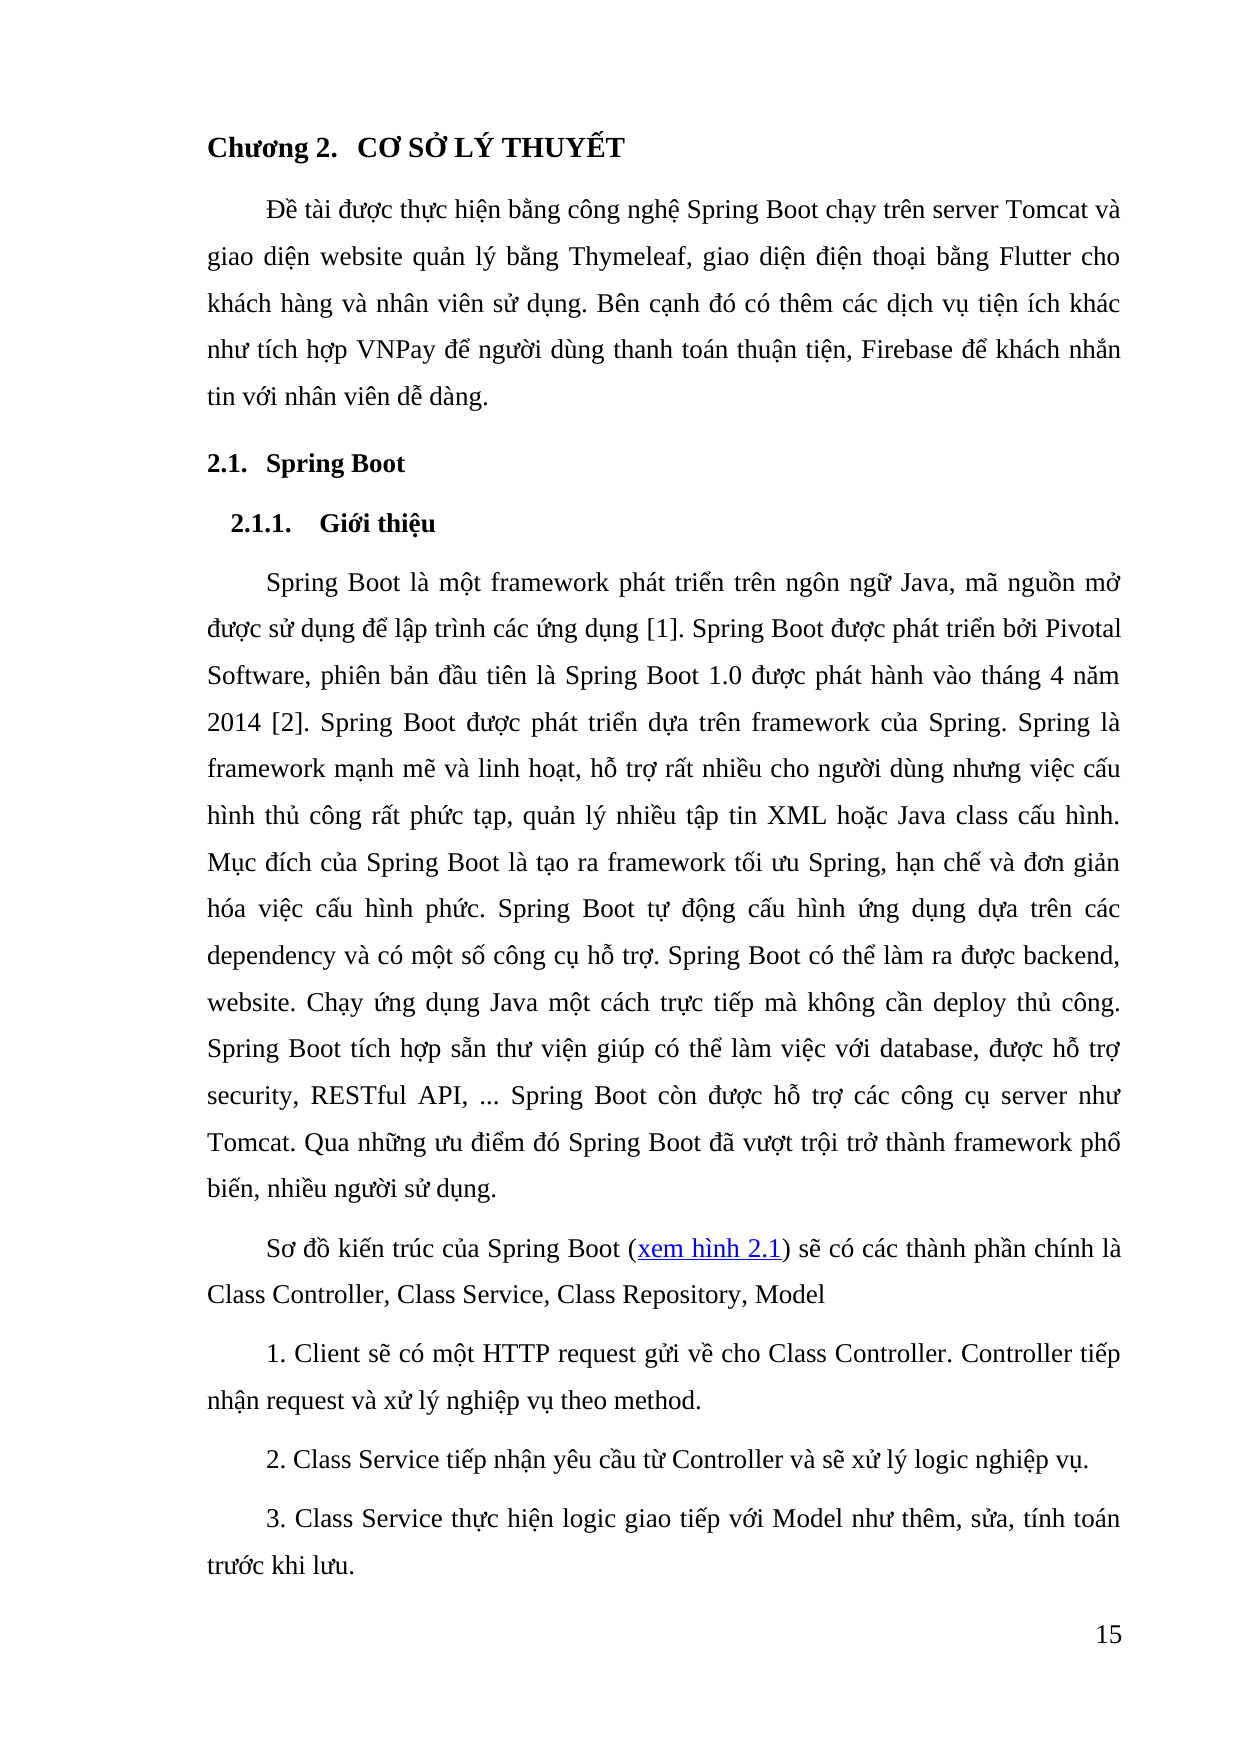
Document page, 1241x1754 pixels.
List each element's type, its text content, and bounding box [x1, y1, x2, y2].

text 2. Class Service tiếp nhận yêu cầu từ Controller và sẽ xử lý logic nghiệp vụ. [207, 1443, 1122, 1474]
text 3. Class Service thực hiện logic giao tiếp với Model như thêm, sửa, tính toán trước khi lưu. [207, 1503, 1122, 1580]
subtitle Giới thiệu [230, 507, 1122, 538]
text Sơ đồ kiến trúc của Spring Boot (xem hình 2.1) sẽ có các thành phần chính là Class Controller, Class Service, Class Repository, Model [207, 1232, 1122, 1309]
subtitle Spring Boot [207, 448, 1122, 479]
subtitle CƠ SỞ LÝ THUYẾT [207, 131, 1122, 164]
text Spring Boot là một framework phát triển trên ngôn ngữ Java, mã nguồn mở được sử dụng để lập trình các ứng dụng . Spring Boot được phát triển bởi Pivotal Software, phiên bản đầu tiên là Spring Boot 1.0 được phát hành vào tháng 4 năm 2014. Spring Boot được phát triển dựa trên framework của Spring. Spring là framework mạnh mẽ và linh hoạt, hỗ trợ rất nhiều cho người dùng nhưng việc cấu hình thủ công rất phức tạp, quản lý nhiều tập tin XML hoặc Java class cấu hình. Mục đích của Spring Boot là tạo ra framework tối ưu Spring, hạn chế và đơn giản hóa việc cấu hình phức. Spring Boot tự động cấu hình ứng dụng dựa trên các dependency và có một số công cụ hỗ trợ. Spring Boot có thể làm ra được backend, website. Chạy ứng dụng Java một cách trực tiếp mà không cần deploy thủ công. Spring Boot tích hợp sẵn thư viện giúp có thể làm việc với database, được hỗ trợ security, RESTful API, ... Spring Boot còn được hỗ trợ các công cụ server như Tomcat. Qua những ưu điểm đó Spring Boot đã vượt trội trở thành framework phổ biến, nhiều người sử dụng. [207, 566, 1122, 1204]
text 1. Client sẽ có một HTTP request gửi về cho Class Controller. Controller tiếp nhận request và xử lý nghiệp vụ theo method. [207, 1338, 1122, 1415]
text Đề tài được thực hiện bằng công nghệ Spring Boot chạy trên server Tomcat và giao diện website quản lý bằng Thymeleaf, giao diện điện thoại bằng Flutter cho khách hàng và nhân viên sử dụng. Bên cạnh đó có thêm các dịch vụ tiện ích khác như tích hợp VNPay để người dùng thanh toán thuận tiện, Firebase để khách nhắn tin với nhân viên dễ dàng. [207, 193, 1122, 411]
